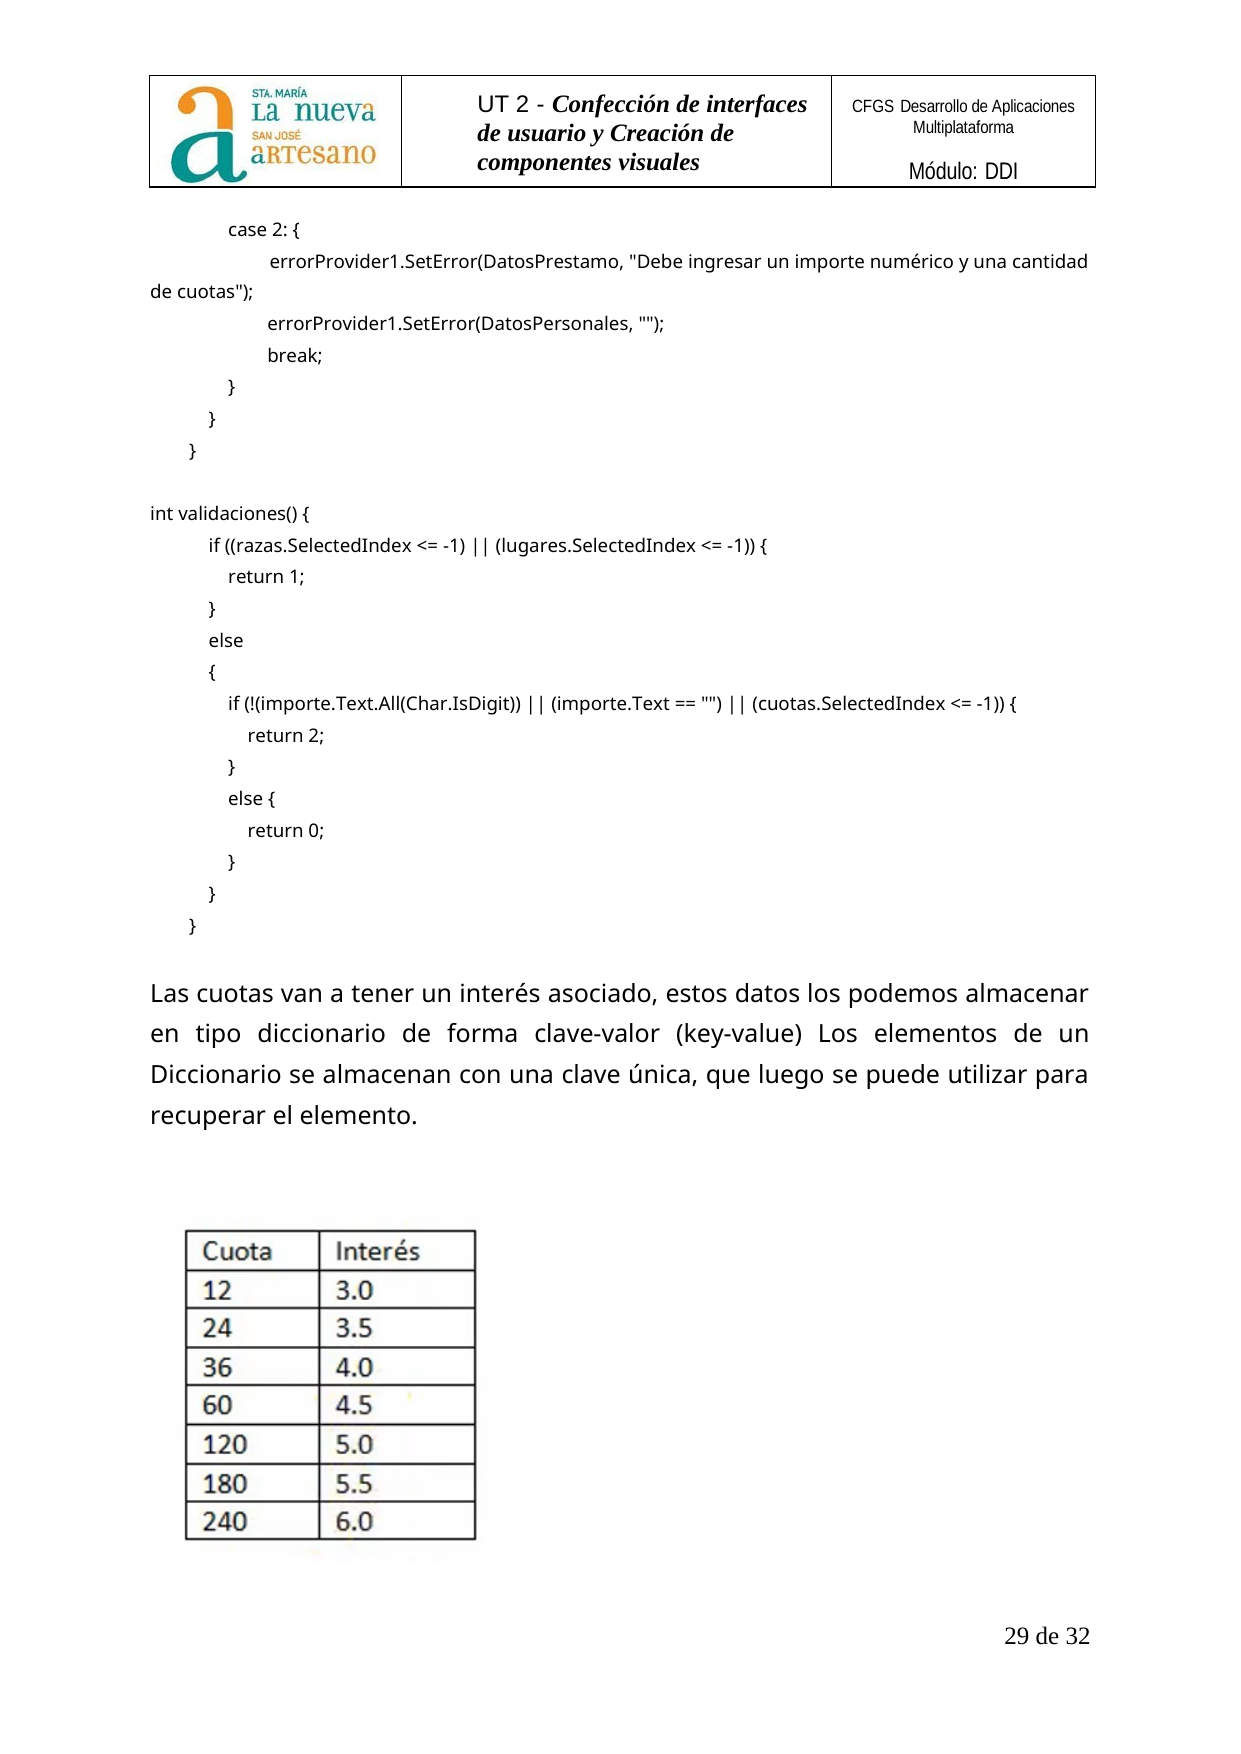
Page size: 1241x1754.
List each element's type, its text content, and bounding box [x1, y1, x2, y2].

text errorProvider1.SetError(DatosPersonales, ""); [150, 310, 1090, 336]
text } [150, 405, 1090, 431]
text Las cuotas van a tener un interés asociado, estos datos los podemos almacenar en tipo diccionario de forma clave-valor (key-value) Los elementos de un Diccionario se almacenan con una clave única, que luego se puede utilizar para recuperar el elemento. [150, 975, 1090, 1132]
text if (!(importe.Text.All(Char.IsDigit)) || (importe.Text == "") || (cuotas.SelectedIndex <= -1)) { [150, 690, 1090, 716]
text } [150, 595, 1090, 621]
text } [150, 912, 1090, 937]
picture [150, 1181, 499, 1563]
text int validaciones() { [150, 500, 1090, 526]
text } [150, 753, 1090, 779]
text return 0; [150, 817, 1090, 842]
text else { [150, 785, 1090, 811]
text } [150, 848, 1090, 874]
text else [150, 627, 1090, 652]
text return 2; [150, 722, 1090, 747]
text if ((razas.SelectedIndex <= -1) || (lugares.SelectedIndex <= -1)) { [150, 532, 1090, 557]
text break; [150, 342, 1090, 367]
text { [150, 658, 1090, 684]
text } [150, 437, 1090, 462]
text case 2: { [150, 216, 1090, 242]
text } [150, 373, 1090, 399]
picture [156, 76, 379, 186]
text } [150, 880, 1090, 906]
text errorProvider1.SetError(DatosPrestamo, "Debe ingresar un importe numérico y una cantidad de cuotas"); [150, 248, 1090, 304]
text return 1; [150, 563, 1090, 589]
